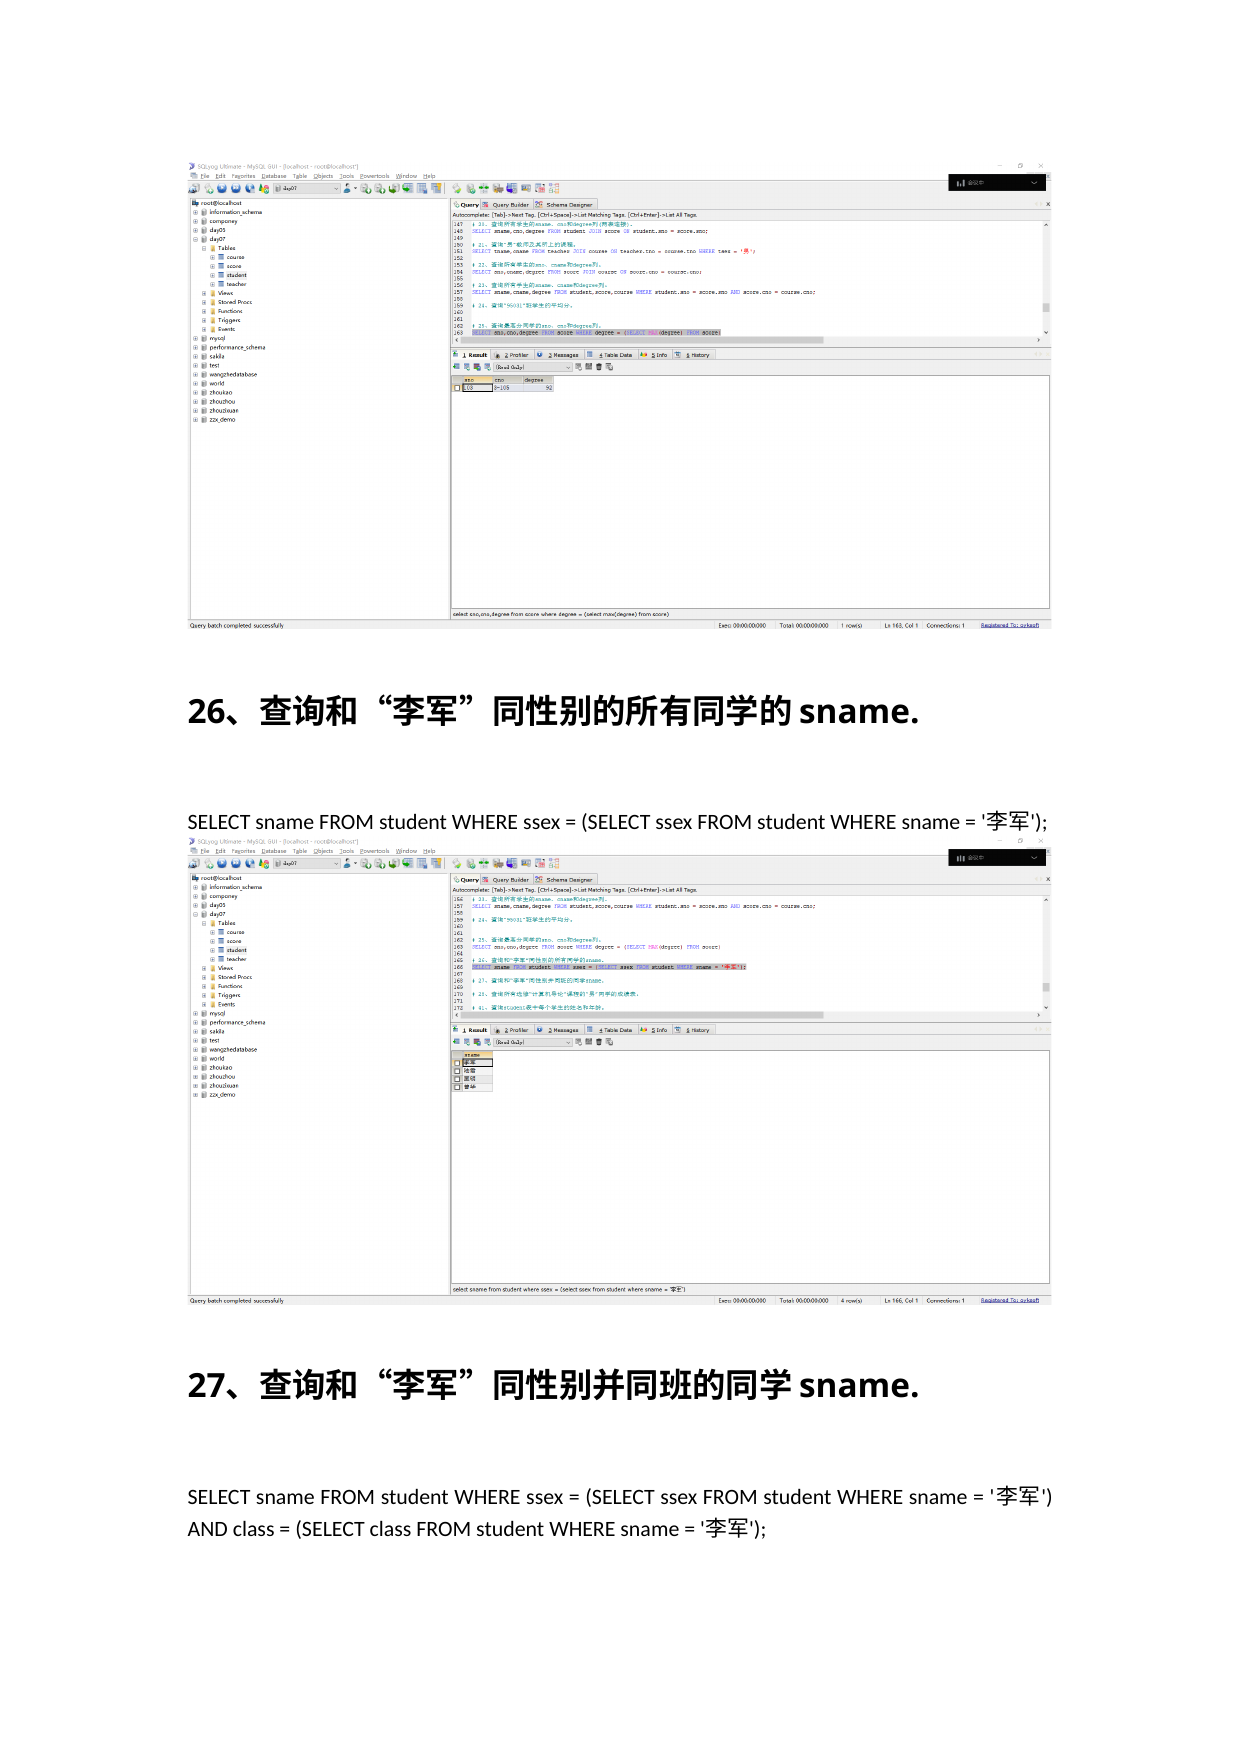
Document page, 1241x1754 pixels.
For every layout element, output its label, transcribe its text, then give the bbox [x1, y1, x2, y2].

text SELECT sname FROM student WHERE ssex = (SELECT ssex FROM student WHERE sname = '李军') AND class = (SELECT class FROM student WHERE sname = '李军'); [187, 1478, 1053, 1543]
text SELECT sname FROM student WHERE ssex = (SELECT ssex FROM student WHERE sname = '李军'); [187, 804, 1053, 836]
picture [187, 162, 1052, 629]
picture [187, 836, 1052, 1305]
subtitle 26、查询和“李军”同性别的所有同学的sname. [187, 677, 1053, 742]
subtitle 27、查询和“李军”同性别并同班的同学sname. [187, 1351, 1053, 1416]
